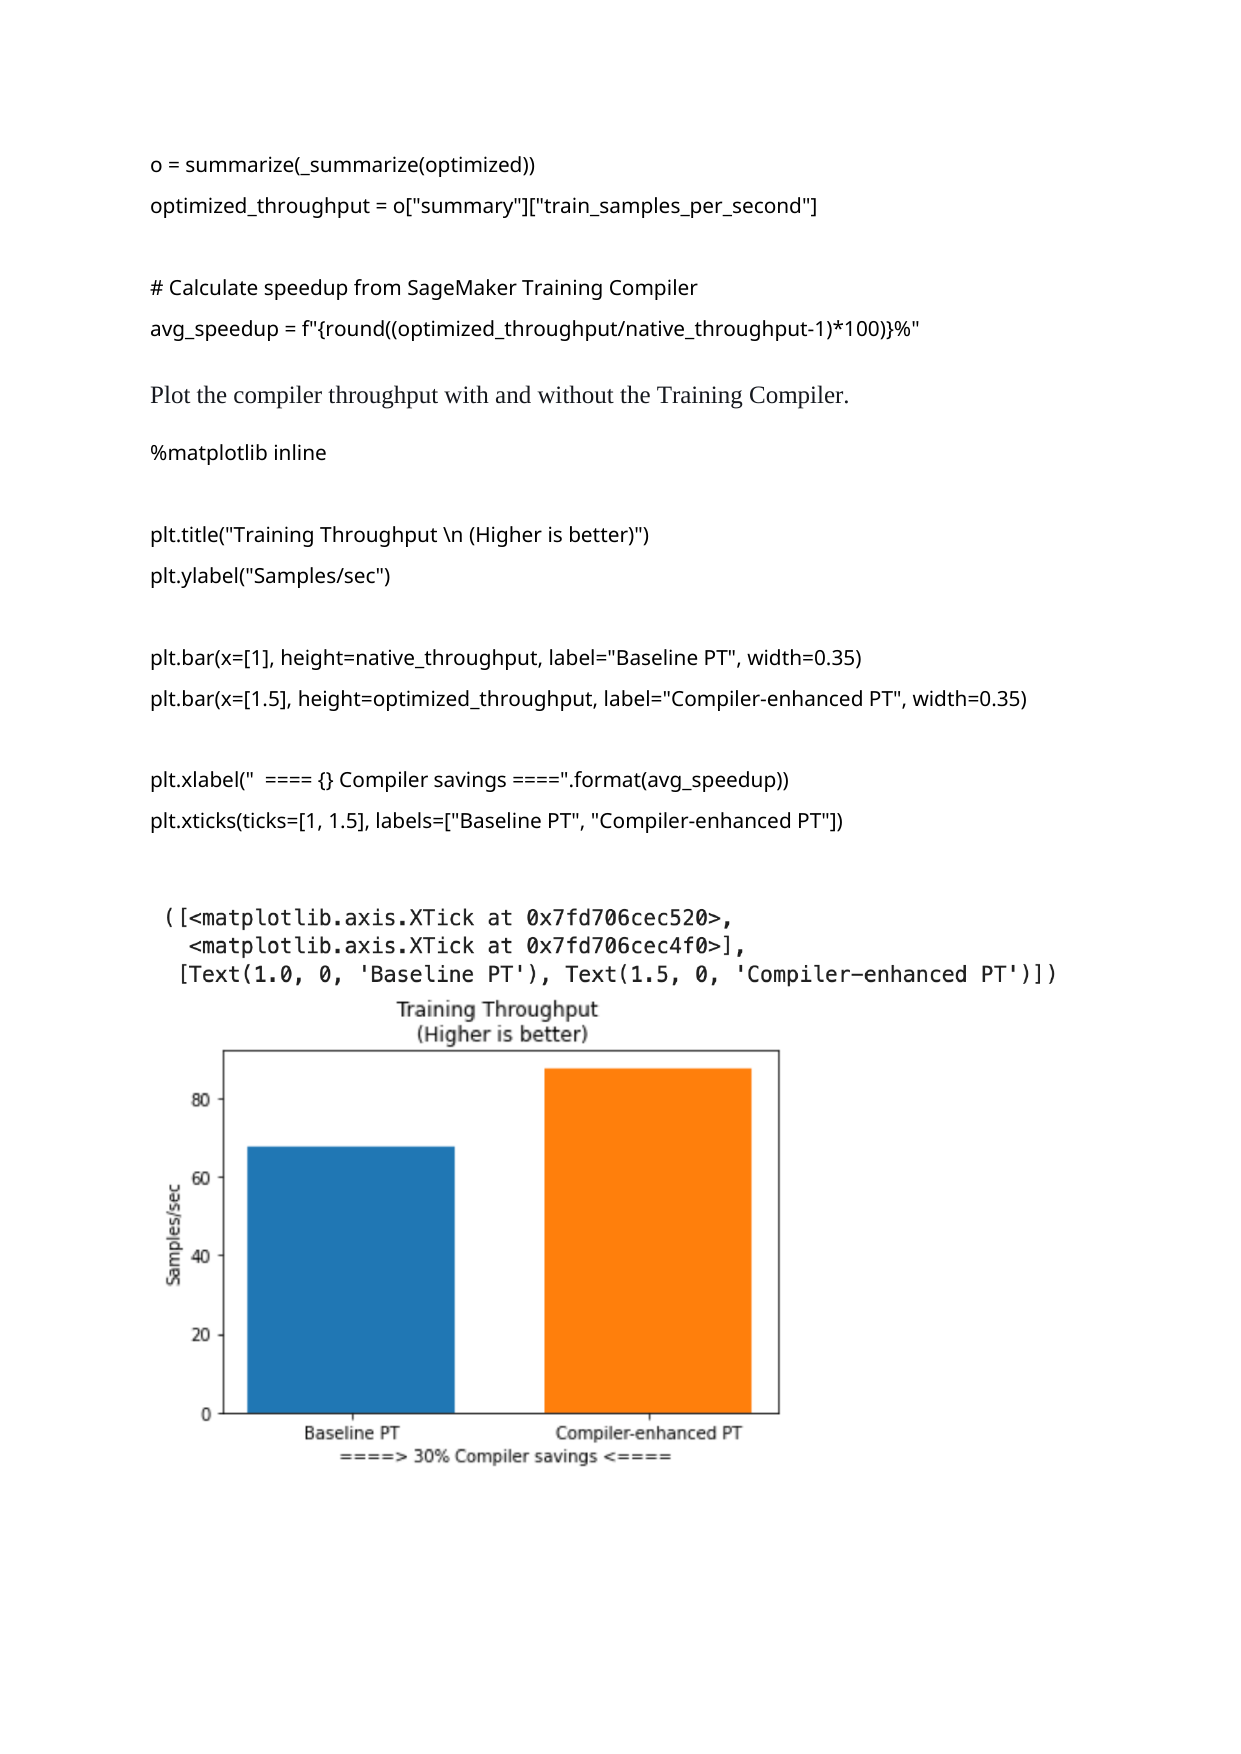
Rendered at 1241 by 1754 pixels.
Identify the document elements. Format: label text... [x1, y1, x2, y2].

text plt.xlabel(" ==== {} Compiler savings ====".format(avg_speedup)) [150, 766, 1090, 794]
text plt.xticks(ticks=[1, 1.5], labels=["Baseline PT", "Compiler-enhanced PT"]) [150, 806, 1090, 835]
text Plot the compiler throughput with and without the Training Compiler. [150, 371, 1090, 409]
text # Calculate speedup from SageMaker Training Compiler [150, 273, 1090, 301]
picture [150, 905, 1091, 1475]
text plt.ylabel("Samples/sec") [150, 561, 1090, 589]
text o = summarize(_summarize(optimized)) [150, 150, 1090, 178]
text avg_speedup = f"{round((optimized_throughput/native_throughput-1)*100)}%" [150, 314, 1090, 342]
text optimized_throughput = o["summary"]["train_samples_per_second"] [150, 191, 1090, 219]
text plt.bar(x=[1], height=native_throughput, label="Baseline PT", width=0.35) [150, 643, 1090, 671]
text plt.title("Training Throughput \n (Higher is better)") [150, 520, 1090, 548]
text %matplotlib inline [150, 438, 1090, 466]
text plt.bar(x=[1.5], height=optimized_throughput, label="Compiler-enhanced PT", width=0.35) [150, 684, 1090, 712]
